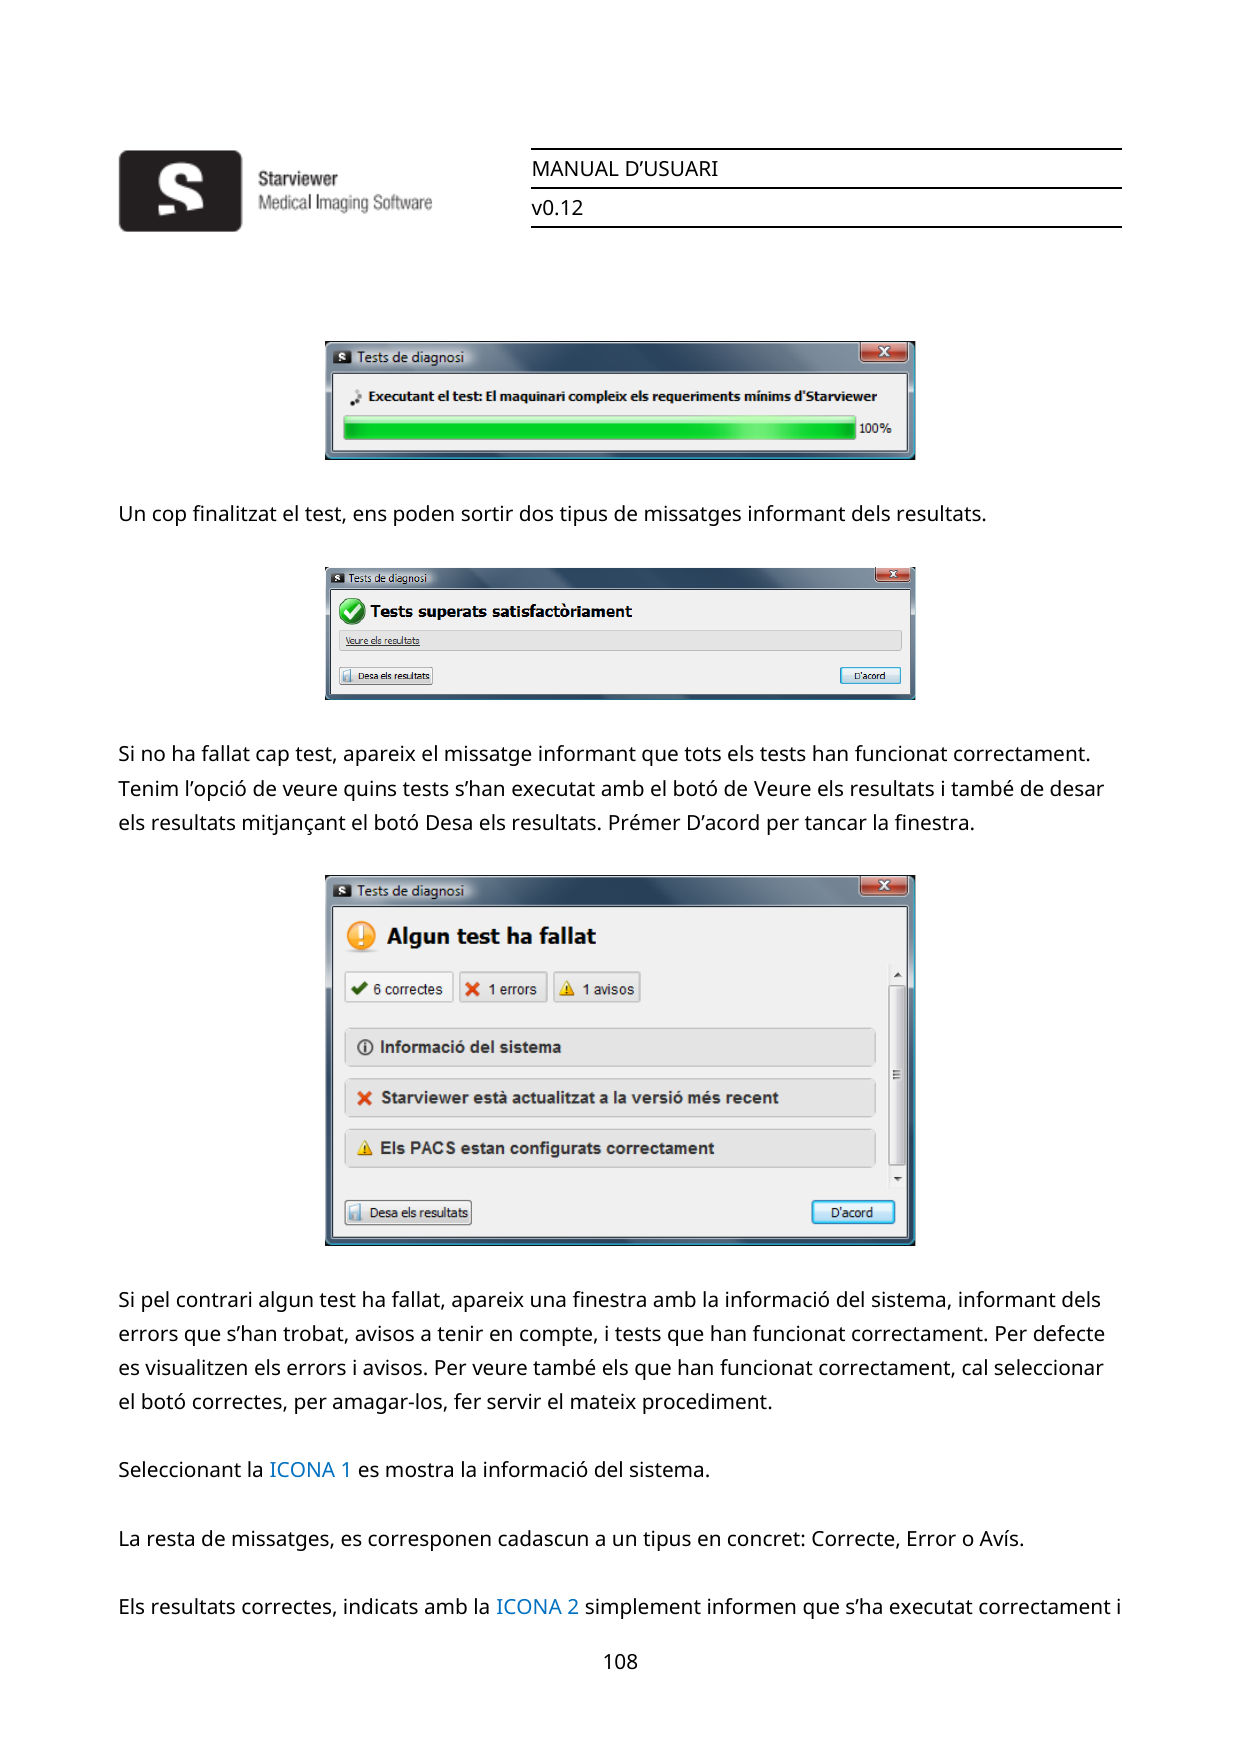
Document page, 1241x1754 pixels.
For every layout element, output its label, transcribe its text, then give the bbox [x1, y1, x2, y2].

picture [325, 875, 916, 1246]
text Si no ha fallat cap test, apareix el missatge informant que tots els tests han funcionat correctament. Tenim l’opció de veure quins tests s’han executat amb el botó de Veure els resultats i també de desar els resultats mitjançant el botó Desa els resultats. Prémer D’acord per tancar la finestra. [118, 739, 1122, 836]
picture [325, 341, 916, 460]
text Si pel contrari algun test ha fallat, apareix una finestra amb la informació del sistema, informant dels errors que s’han trobat, avisos a tenir en compte, i tests que han funcionat correctament. Per defecte es visualitzen els errors i avisos. Per veure també els que han funcionat correctament, cal seleccionar el botó correctes, per amagar-los, fer servir el mateix procediment. [118, 1285, 1122, 1416]
text Seleccionant la ICONA 1 es mostra la informació del sistema. [118, 1456, 1122, 1484]
picture [325, 567, 916, 700]
text Un cop finalitzat el test, ens poden sortir dos tipus de missatges informant dels resultats. [118, 499, 1122, 527]
text Els resultats correctes, indicats amb la ICONA 2 simplement informen que s’ha executat correctament i els resultats són els esperats. [118, 1592, 1122, 1620]
text La resta de missatges, es corresponen cadascun a un tipus en concret: Correcte, Error o Avís. [118, 1524, 1122, 1552]
